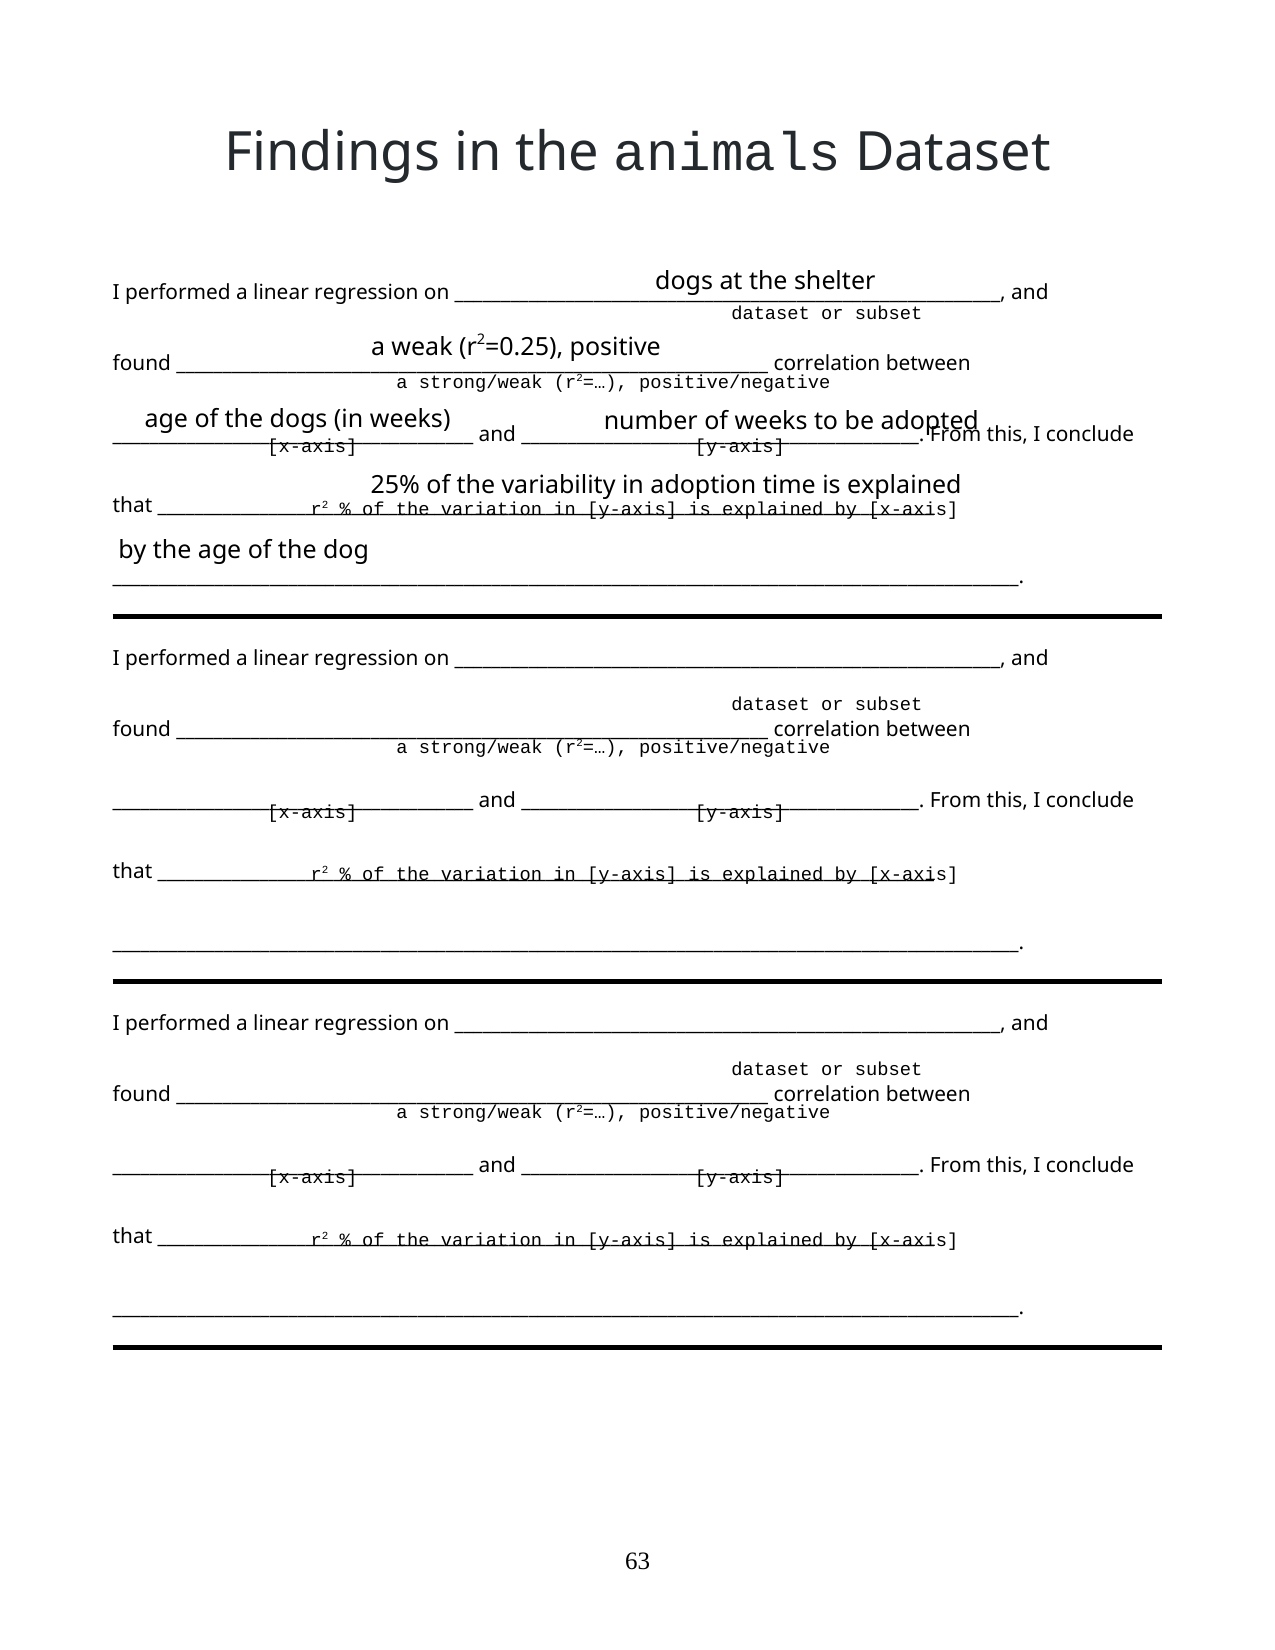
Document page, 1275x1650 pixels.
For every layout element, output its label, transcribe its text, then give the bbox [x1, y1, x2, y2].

table_cell I performed a linear regression on ___________________________________________________________, and found ________________________________________________________________ correlation between _______________________________________ and ___________________________________________. From this, I conclude that ____________________________________________________________________________________ __________________________________________________________________________________________________. [113, 984, 1162, 1345]
table_cell I performed a linear regression on ___________________________________________________________, and found ________________________________________________________________ correlation between _______________________________________ and ___________________________________________. From this, I conclude that ____________________________________________________________________________________ __________________________________________________________________________________________________. [113, 619, 1162, 979]
subtitle Findings in the animals Dataset [112, 112, 1162, 187]
table_header I performed a linear regression on ___________________________________________________________, and found ________________________________________________________________ correlation between _______________________________________ and ___________________________________________. From this, I conclude that ____________________________________________________________________________________ __________________________________________________________________________________________________. [113, 253, 1162, 614]
